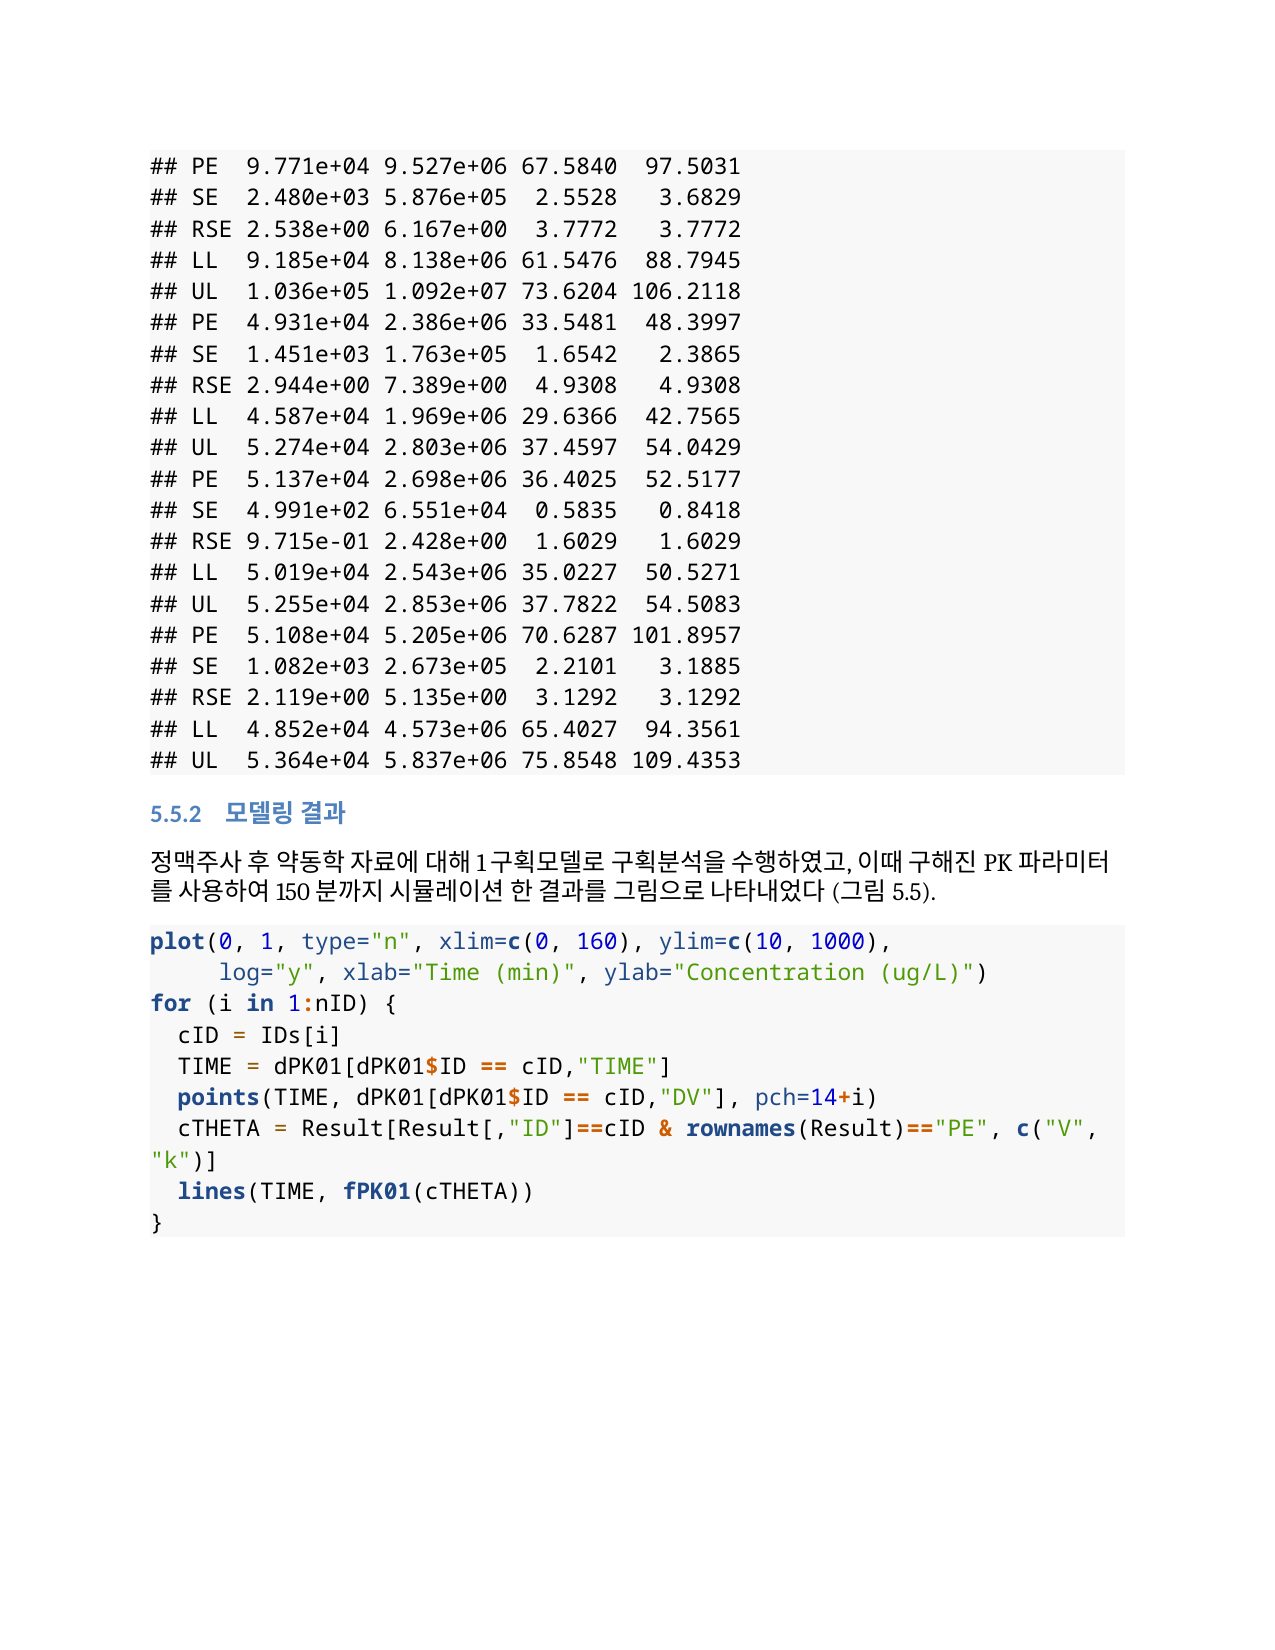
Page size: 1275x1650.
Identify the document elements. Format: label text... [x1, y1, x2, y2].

subtitle 5.5.2 모델링 결과 [150, 796, 1125, 830]
text plot(0, 1, type="n", xlim=c(0, 160), ylim=c(10, 1000), log="y", xlab="Time (min)", ylab="Concentration (ug/L)") for (i in 1:nID) { cID = IDs[i] TIME = dPK01[dPK01$ID == cID,"TIME"] points(TIME, dPK01[dPK01$ID == cID,"DV"], pch=14+i) cTHETA = Result[Result[,"ID"]==cID & rownames(Result)=="PE", c("V", "k")] lines(TIME, fPK01(cTHETA)) } [150, 925, 1125, 1237]
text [150, 150, 1125, 775]
text 정맥주사 후 약동학 자료에 대해 1구획모델로 구획분석을 수행하였고, 이때 구해진 PK 파라미터를 사용하여 150분까지 시뮬레이션 한 결과를 그림으로 나타내었다 (그림 5.5). [150, 849, 1125, 906]
